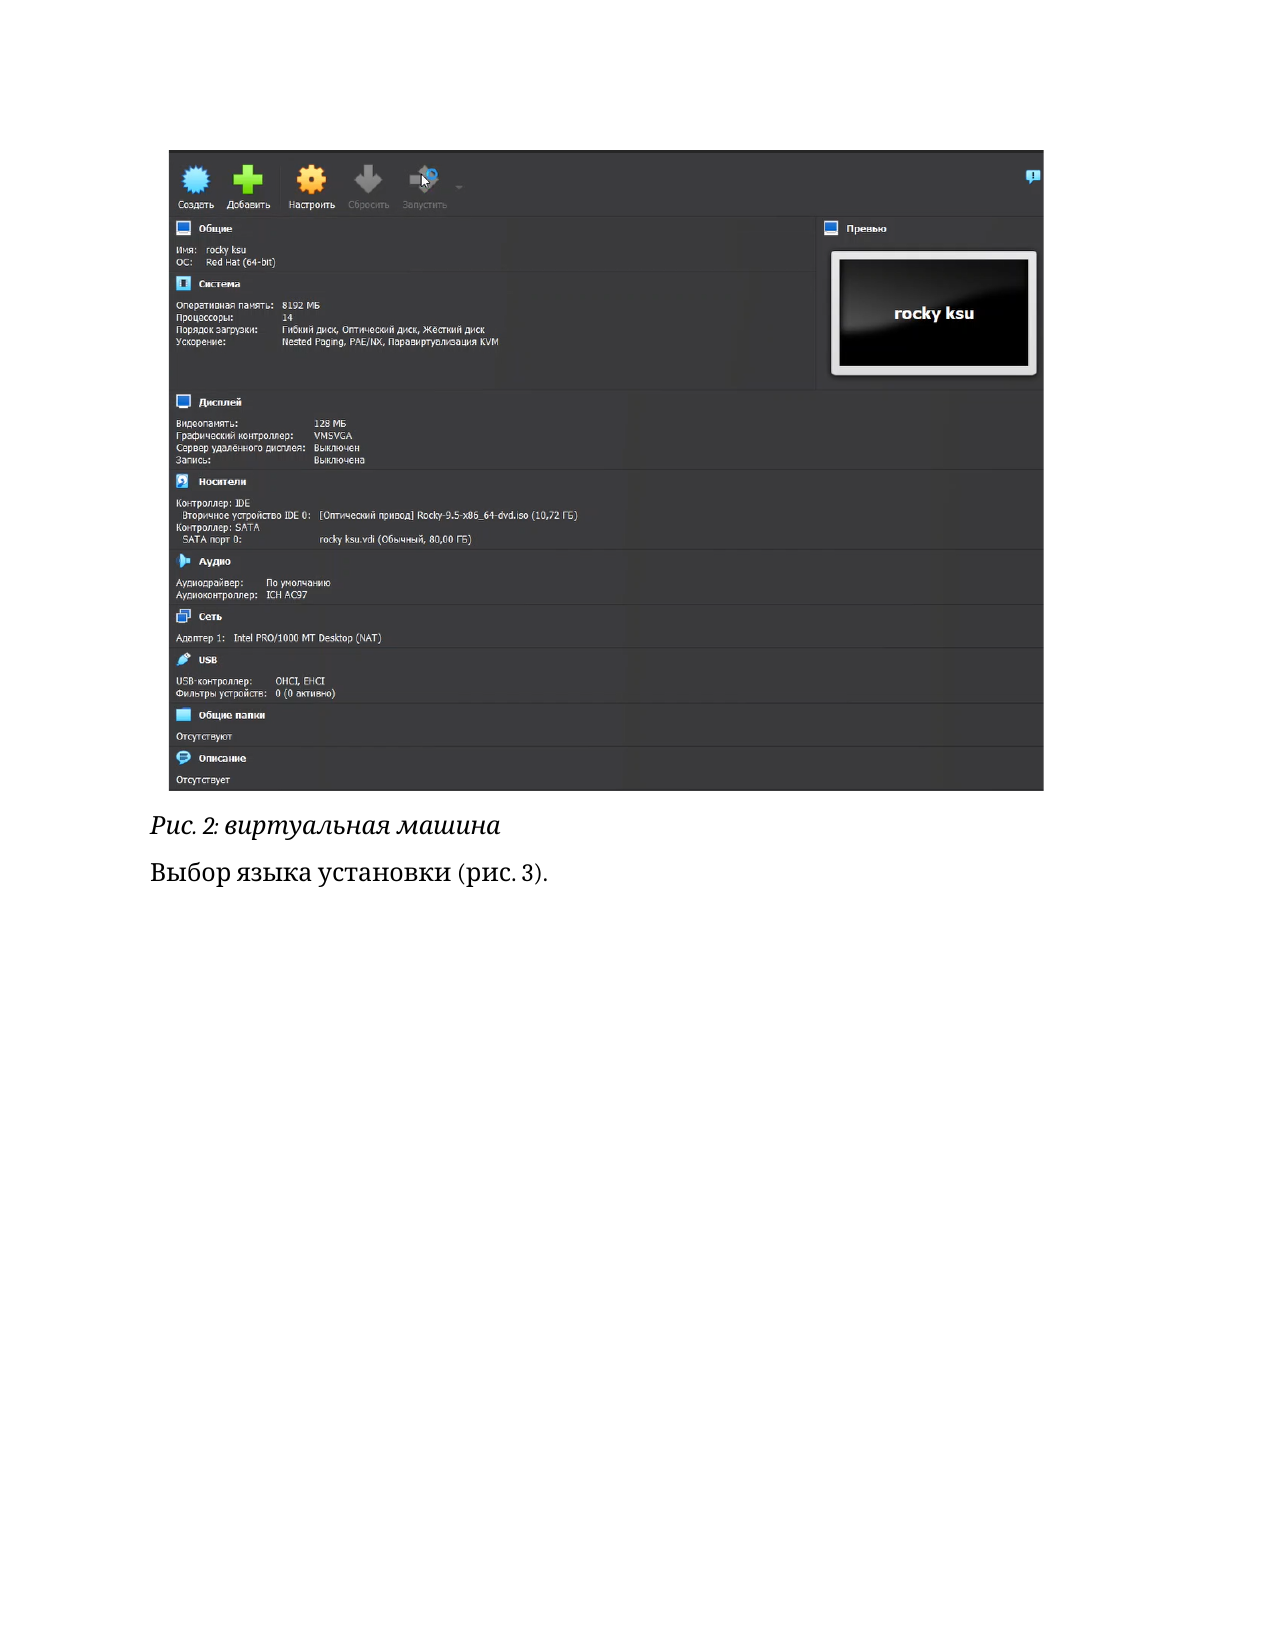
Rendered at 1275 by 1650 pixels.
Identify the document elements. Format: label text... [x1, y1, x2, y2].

text Рис. 2: виртуальная машина [150, 812, 1125, 841]
text Выбор языка установки (рис. 3). [150, 859, 1125, 888]
picture [168, 150, 1044, 791]
